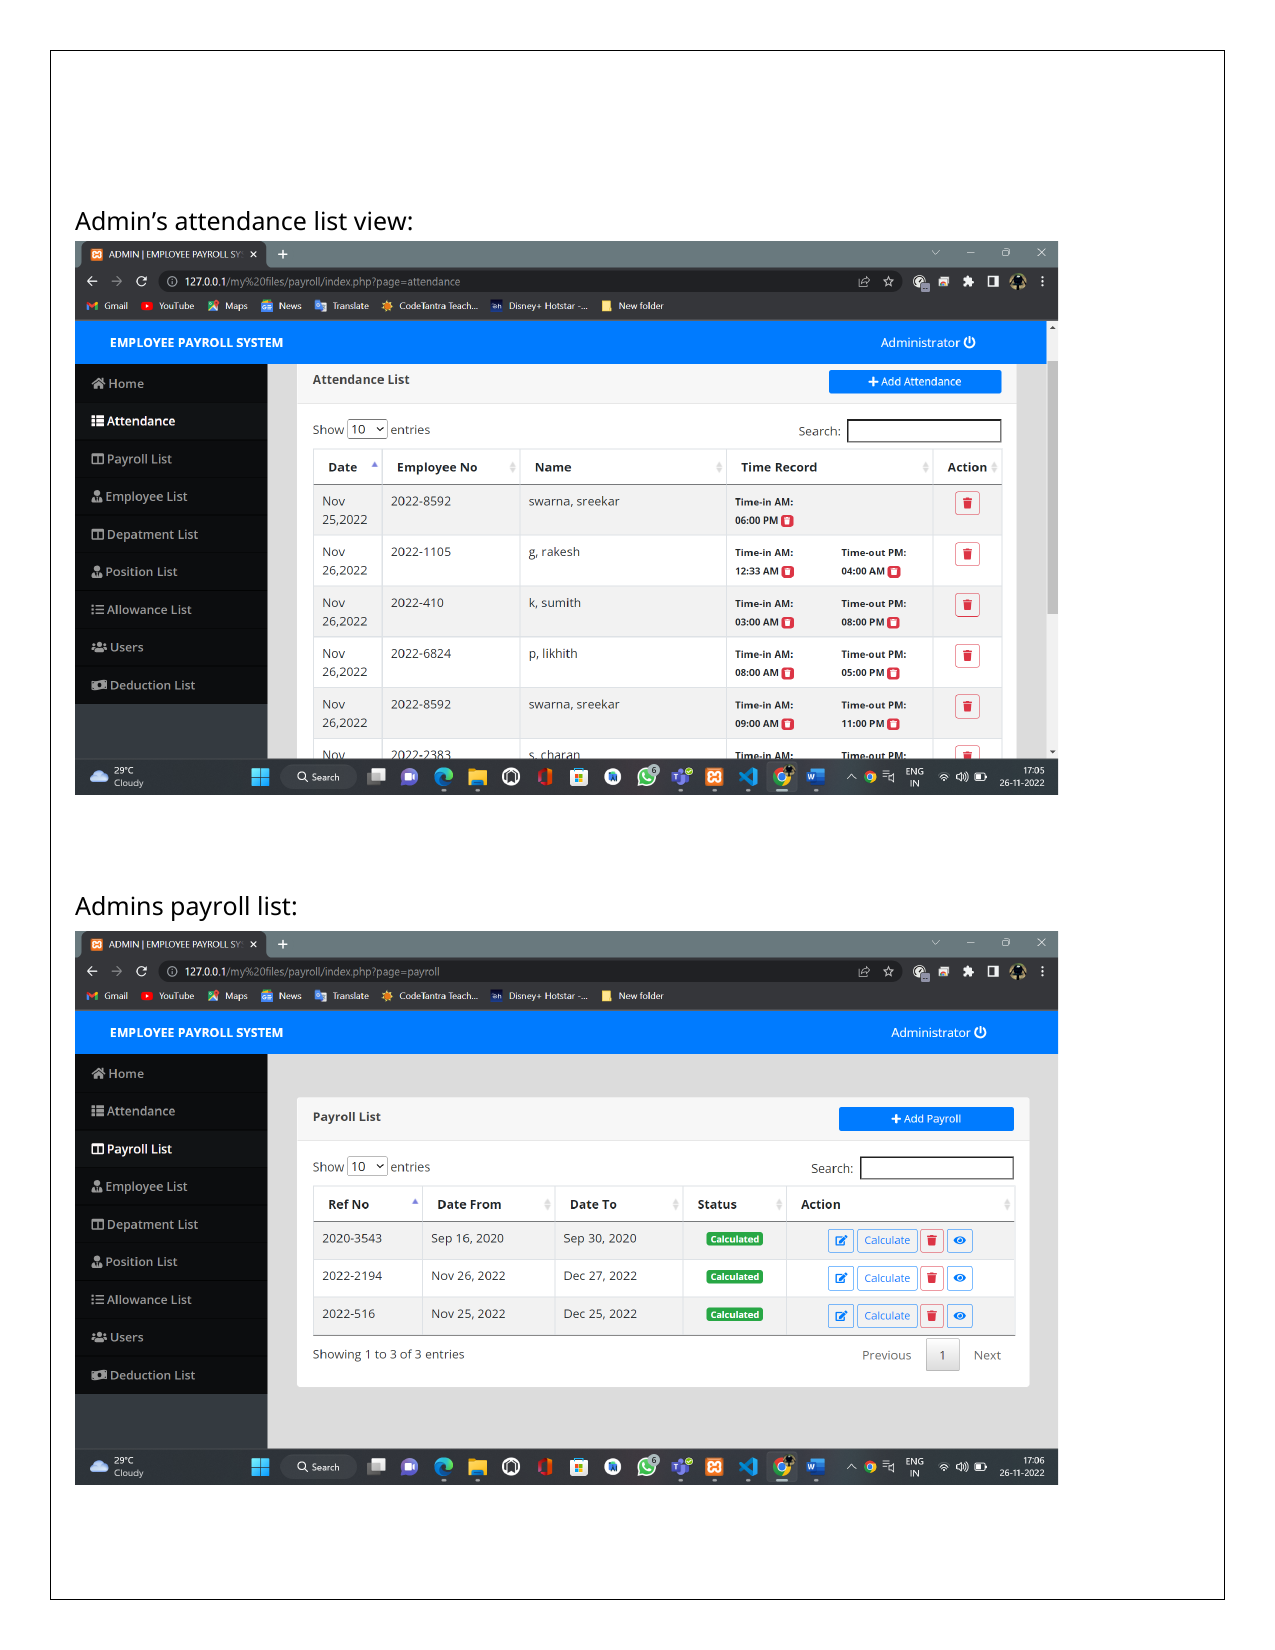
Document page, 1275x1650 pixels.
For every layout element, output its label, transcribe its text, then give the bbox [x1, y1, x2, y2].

text Admins payroll list: [75, 889, 1200, 923]
picture [75, 931, 1059, 1485]
picture [75, 241, 1059, 795]
